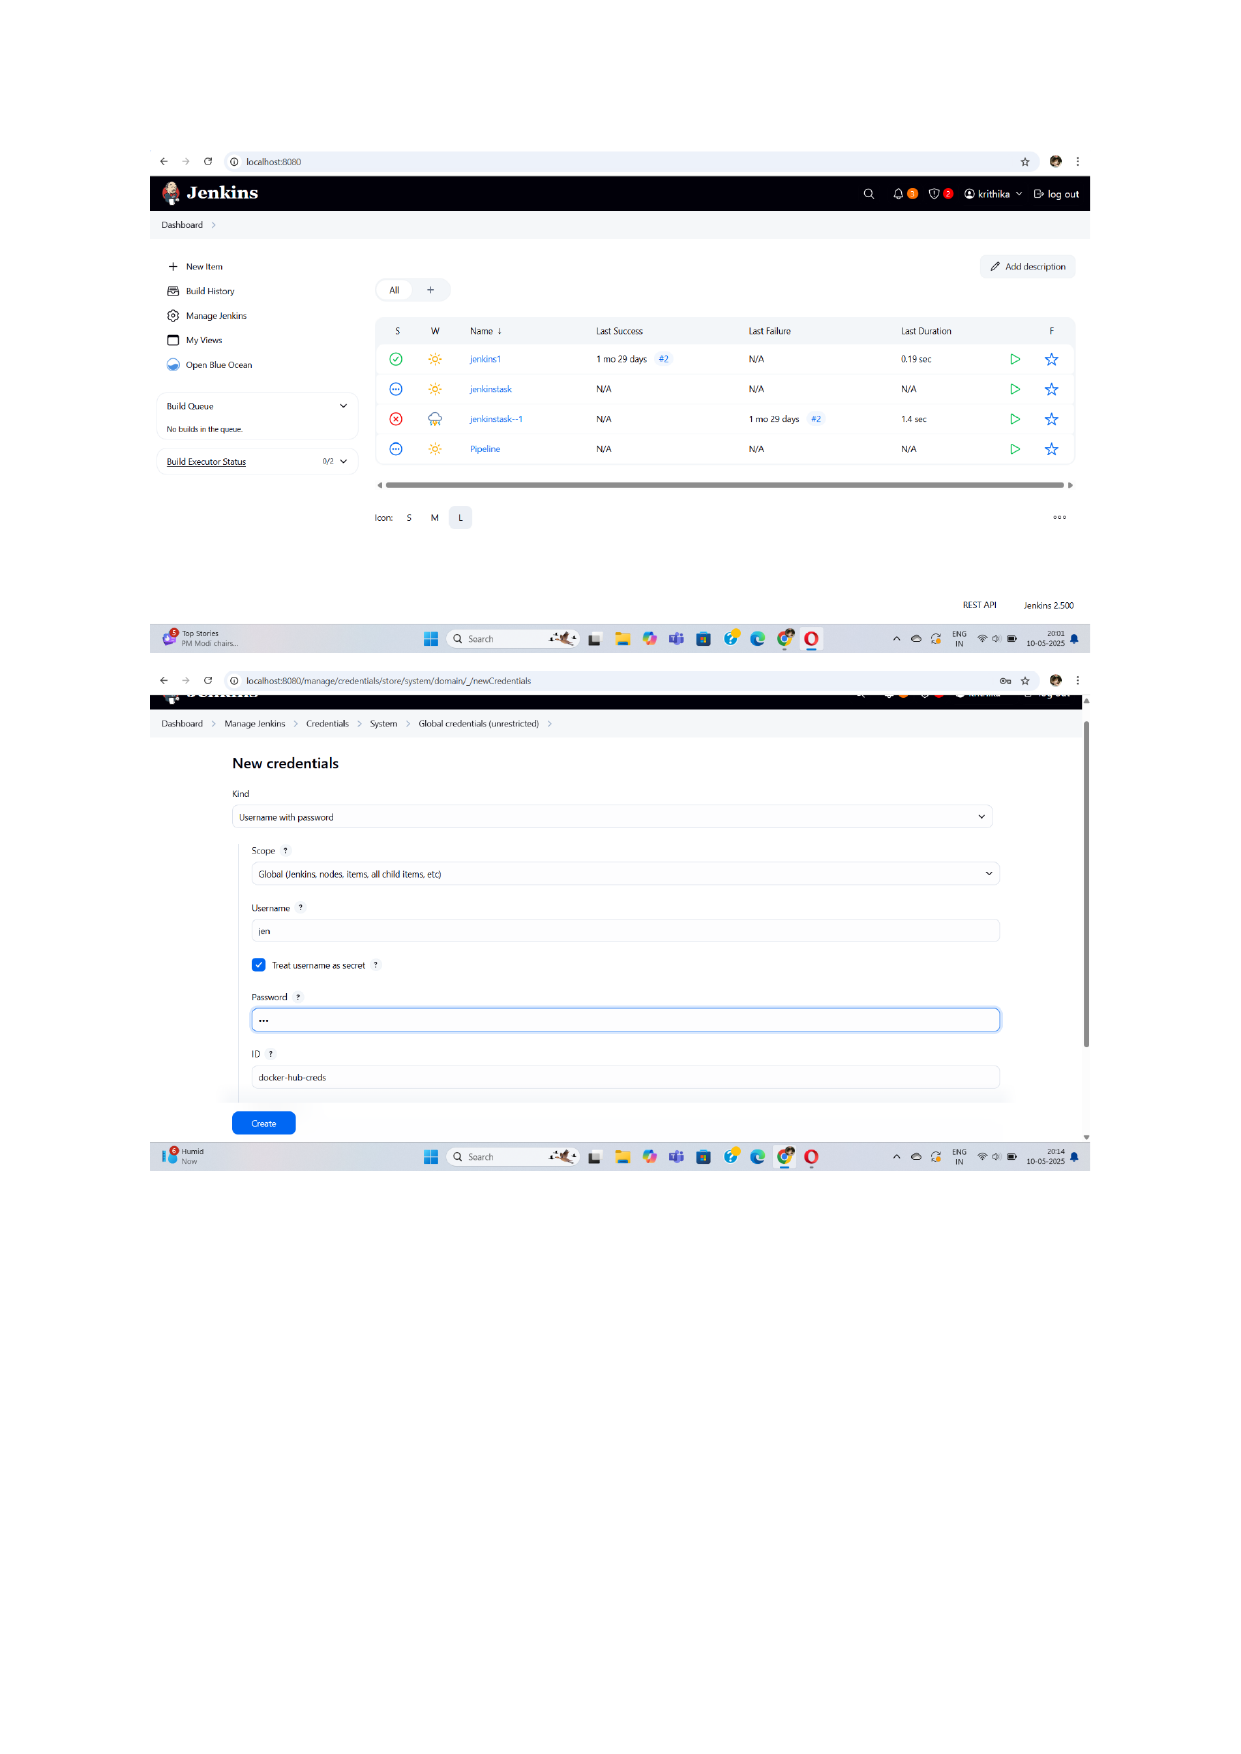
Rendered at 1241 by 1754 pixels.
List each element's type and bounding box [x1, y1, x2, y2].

picture [150, 150, 1091, 653]
picture [150, 671, 1091, 1171]
